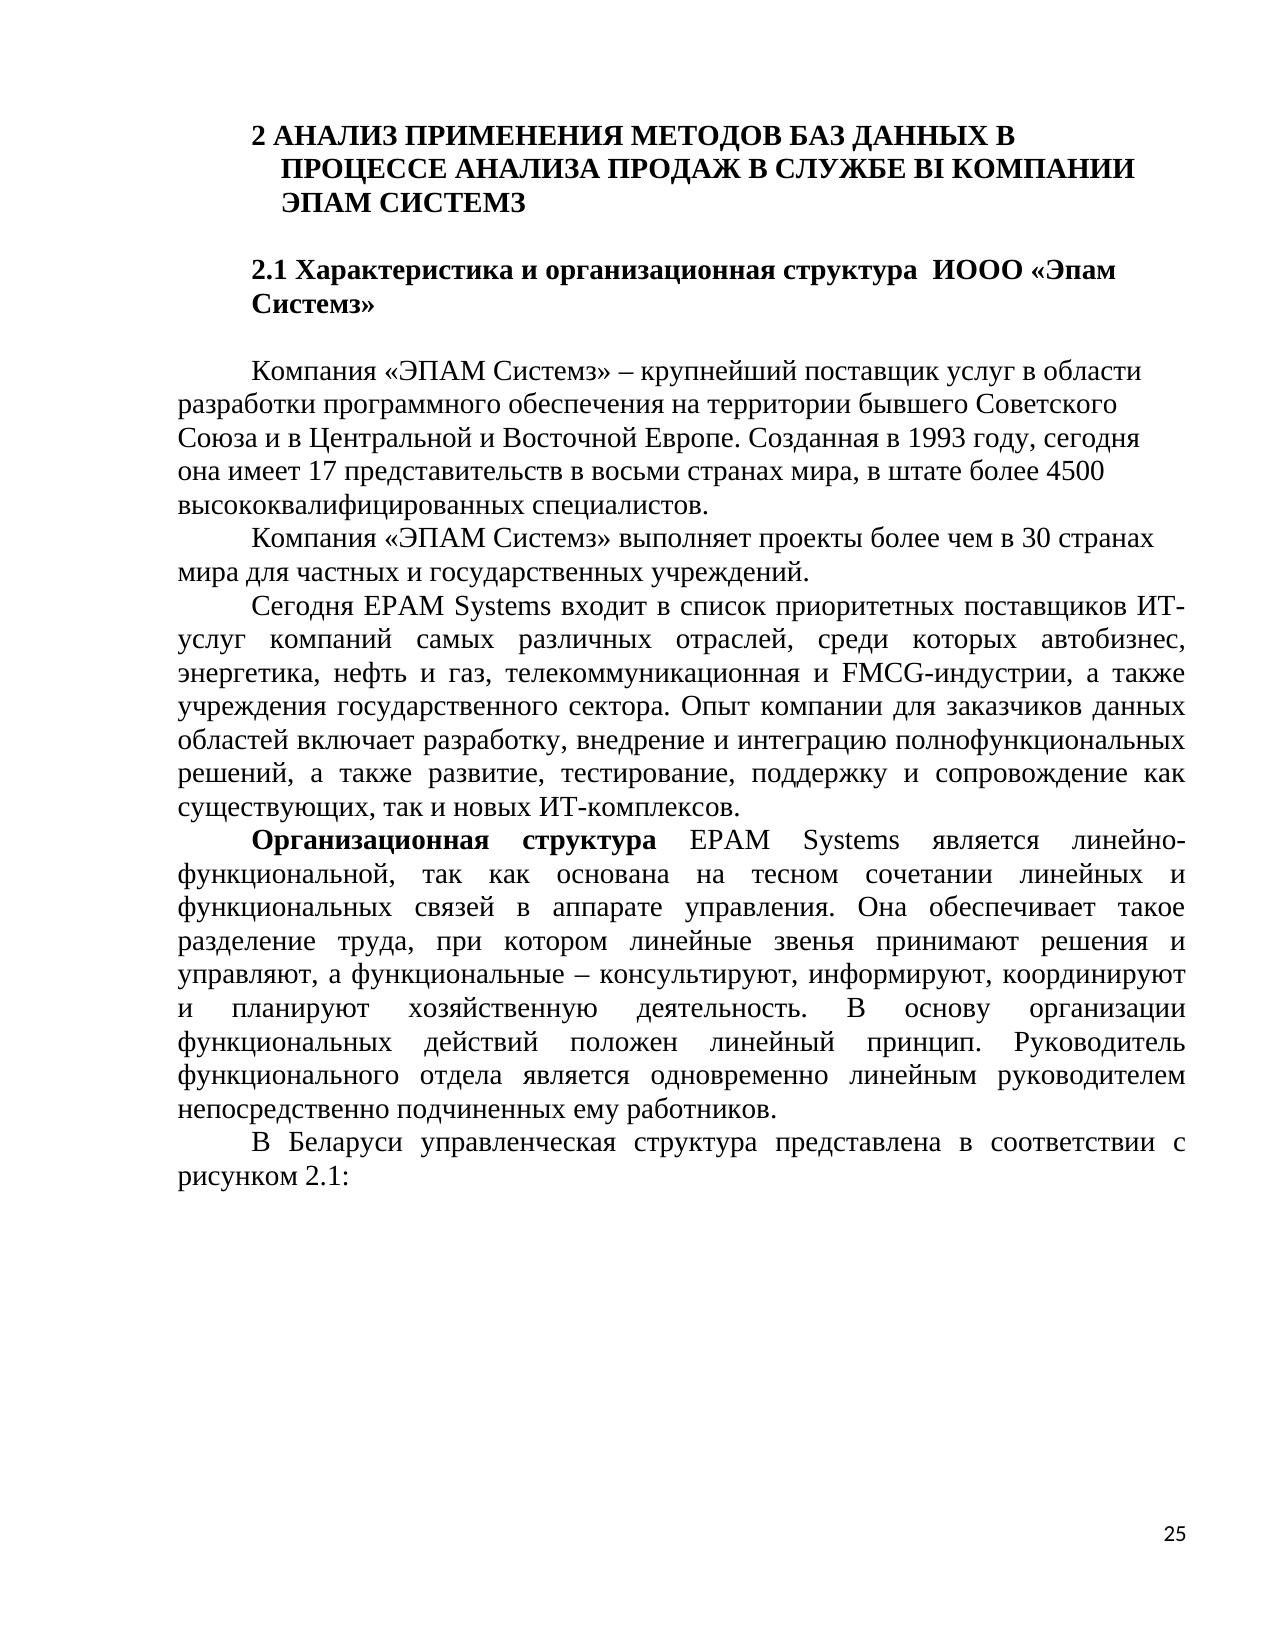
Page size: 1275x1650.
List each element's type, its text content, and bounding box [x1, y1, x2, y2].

list 2.1 Характеристика и организационная структура ИООО «Эпам Системз» [251, 252, 1186, 319]
text Организационная структура EPAM Systems является линейно-функциональной, так как основана на тесном сочетании линейных и функциональных связей в аппарате управления. Она обеспечивает такое разделение труда, при котором линейные звенья принимают решения и управляют, а функциональные – консультируют, информируют, координируют и планируют хозяйственную деятельность. В основу организации функциональных действий положен линейный принцип. Руководитель функционального отдела является одновременно линейным руководителем непосредственно подчиненных ему работников. [177, 822, 1186, 1124]
list Сегодня ЕРАМ Systems входит в список приоритетных поставщиков ИТ-услуг компаний самых различных отраслей, среди которых автобизнес, энергетика, нефть и газ, телекоммуникационная и FMCG-индустрии, а также учреждения государственного сектора. Опыт компании для заказчиков данных областей включает разработку, внедрение и интеграцию полнофункциональных решений, а также развитие, тестирование, поддержку и сопровождение как существующих, так и новых ИТ-комплексов. [177, 588, 1186, 822]
list АНАЛИЗ ПРИМЕНЕНИЯ МЕТОДОВ БАЗ ДАННЫХ В ПРОЦЕССЕ АНАЛИЗА ПРОДАЖ В СЛУЖБЕ BI КОМПАНИИ ЭПАМ СИСТЕМЗ [251, 118, 1186, 219]
list Компания «ЭПАМ Системз» выполняет проекты более чем в 30 странах мира для частных и государственных учреждений. [177, 521, 1186, 588]
list Компания «ЭПАМ Системз» – крупнейший поставщик услуг в области разработки программного обеспечения на территории бывшего Советского Союза и в Центральной и Восточной Европе. Созданная в 1993 году, сегодня она имеет 17 представительств в восьми странах мира, в штате более 4500 высококвалифицированных специалистов. [177, 353, 1186, 521]
text В Беларуси управленческая структура представлена в соответствии с рисунком 2.1: [177, 1124, 1186, 1191]
